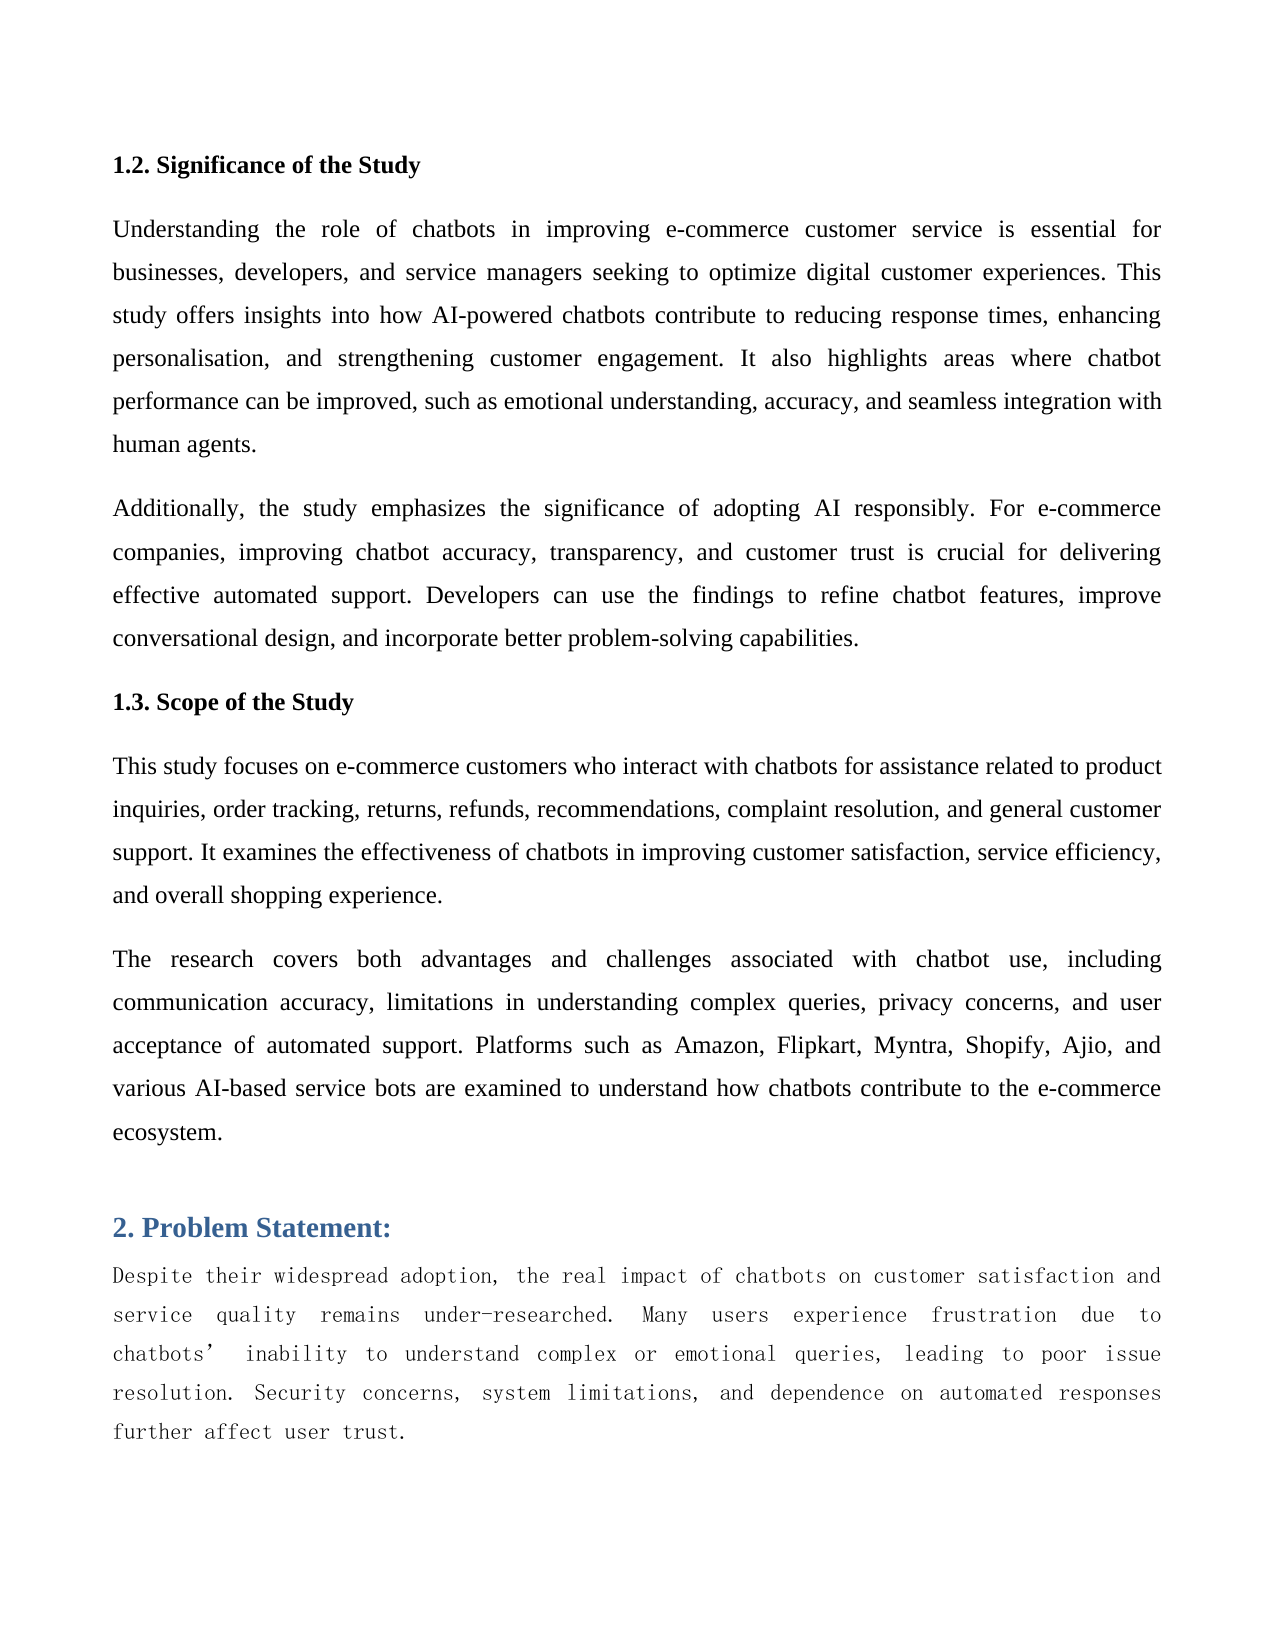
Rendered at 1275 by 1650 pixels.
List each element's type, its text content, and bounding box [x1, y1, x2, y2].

text This study focuses on e-commerce customers who interact with chatbots for assistance related to product inquiries, order tracking, returns, refunds, recommendations, complaint resolution, and general customer support. It examines the effectiveness of chatbots in improving customer satisfaction, service efficiency, and overall shopping experience. [112, 751, 1162, 909]
text Despite their widespread adoption, the real impact of chatbots on customer satisfaction and service quality remains under-researched. Many users experience frustration due to chatbots’ inability to understand complex or emotional queries, leading to poor issue resolution. Security concerns, system limitations, and dependence on automated responses further affect user trust. [112, 1260, 1162, 1443]
text The research covers both advantages and challenges associated with chatbot use, including communication accuracy, limitations in understanding complex queries, privacy concerns, and user acceptance of automated support. Platforms such as Amazon, Flipkart, Myntra, Shopify, Ajio, and various AI-based service bots are examined to understand how chatbots contribute to the e-commerce ecosystem. [112, 944, 1162, 1145]
text Additionally, the study emphasizes the significance of adopting AI responsibly. For e-commerce companies, improving chatbot accuracy, transparency, and customer trust is crucial for delivering effective automated support. Developers can use the findings to refine chatbot features, improve conversational design, and incorporate better problem-solving capabilities. [112, 493, 1162, 652]
text 1.3. Scope of the Study [112, 687, 1162, 716]
subtitle 2. Problem Statement: [112, 1210, 1162, 1243]
text Understanding the role of chatbots in improving e-commerce customer service is essential for businesses, developers, and service managers seeking to optimize digital customer experiences. This study offers insights into how AI-powered chatbots contribute to reducing response times, enhancing personalisation, and strengthening customer engagement. It also highlights areas where chatbot performance can be improved, such as emotional understanding, accuracy, and seamless integration with human agents. [112, 214, 1162, 458]
text 1.2. Significance of the Study [112, 150, 1162, 179]
